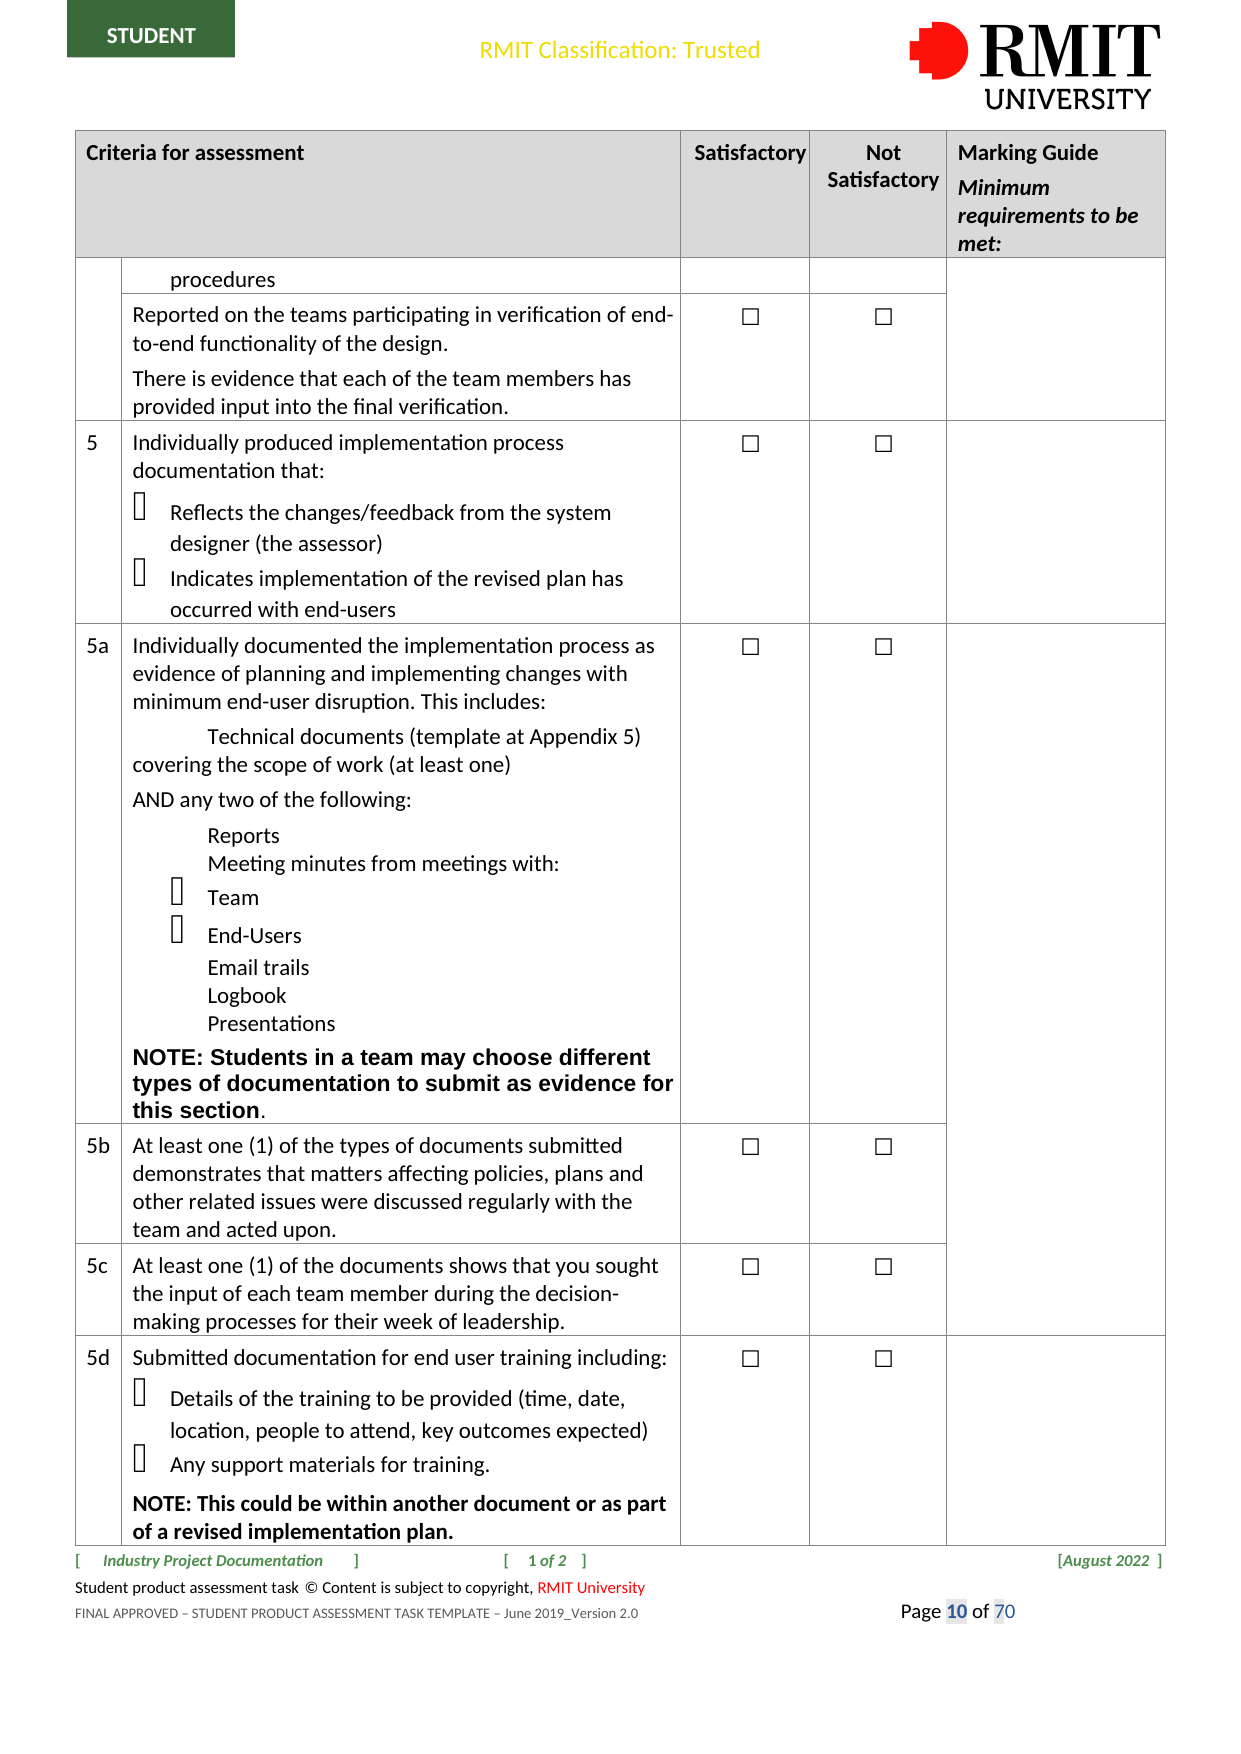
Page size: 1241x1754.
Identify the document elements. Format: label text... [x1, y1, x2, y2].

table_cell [122, 258, 680, 293]
table_cell [947, 1336, 1165, 1545]
table_cell Submitted documentation for end user training including: Details of the training to be provided (time, date, location, people to attend, key outcomes expected) Any support materials for training. NOTE: This could be within another document or as part of a revised implementation plan. [122, 1336, 680, 1545]
table_cell Individually documented the implementation process as evidence of planning and implementing changes with minimum end-user disruption. This includes: Technical documents (template at Appendix 5) covering the scope of work (at least one) AND any two of the following: Reports Meeting minutes from meetings with: Team End-Users Email trails Logbook Presentations NOTE: Students in a team may choose different types of documentation to submit as evidence for this section. [122, 624, 680, 1123]
table_cell Individually produced implementation process documentation that: Reflects the changes/feedback from the system designer (the assessor) Indicates implementation of the revised plan has occurred with end-users [122, 421, 680, 623]
table_cell Reported on the teams participating in verification of end-to-end functionality of the design. There is evidence that each of the team members has provided input into the final verification. [122, 294, 680, 420]
table_cell At least one (1) of the documents shows that you sought the input of each team member during the decision-making processes for their week of leadership. [122, 1244, 680, 1335]
table_cell 5d [76, 1336, 121, 1545]
table_cell At least one (1) of the types of documents submitted demonstrates that matters affecting policies, plans and other related issues were discussed regularly with the team and acted upon. [122, 1124, 680, 1243]
picture [884, 0, 1185, 135]
table_cell 5c [76, 1244, 121, 1335]
table_header Satisfactory [681, 131, 809, 257]
table_header Not Satisfactory [810, 131, 946, 257]
table_cell 5a [76, 624, 121, 1123]
table_header Criteria for assessment [76, 131, 680, 257]
table_cell 5b [76, 1124, 121, 1243]
table_cell 5 [76, 421, 121, 623]
table_cell [947, 624, 1165, 1335]
table_header Marking Guide Minimum requirements to be met: [947, 131, 1165, 257]
table_cell [947, 421, 1165, 623]
